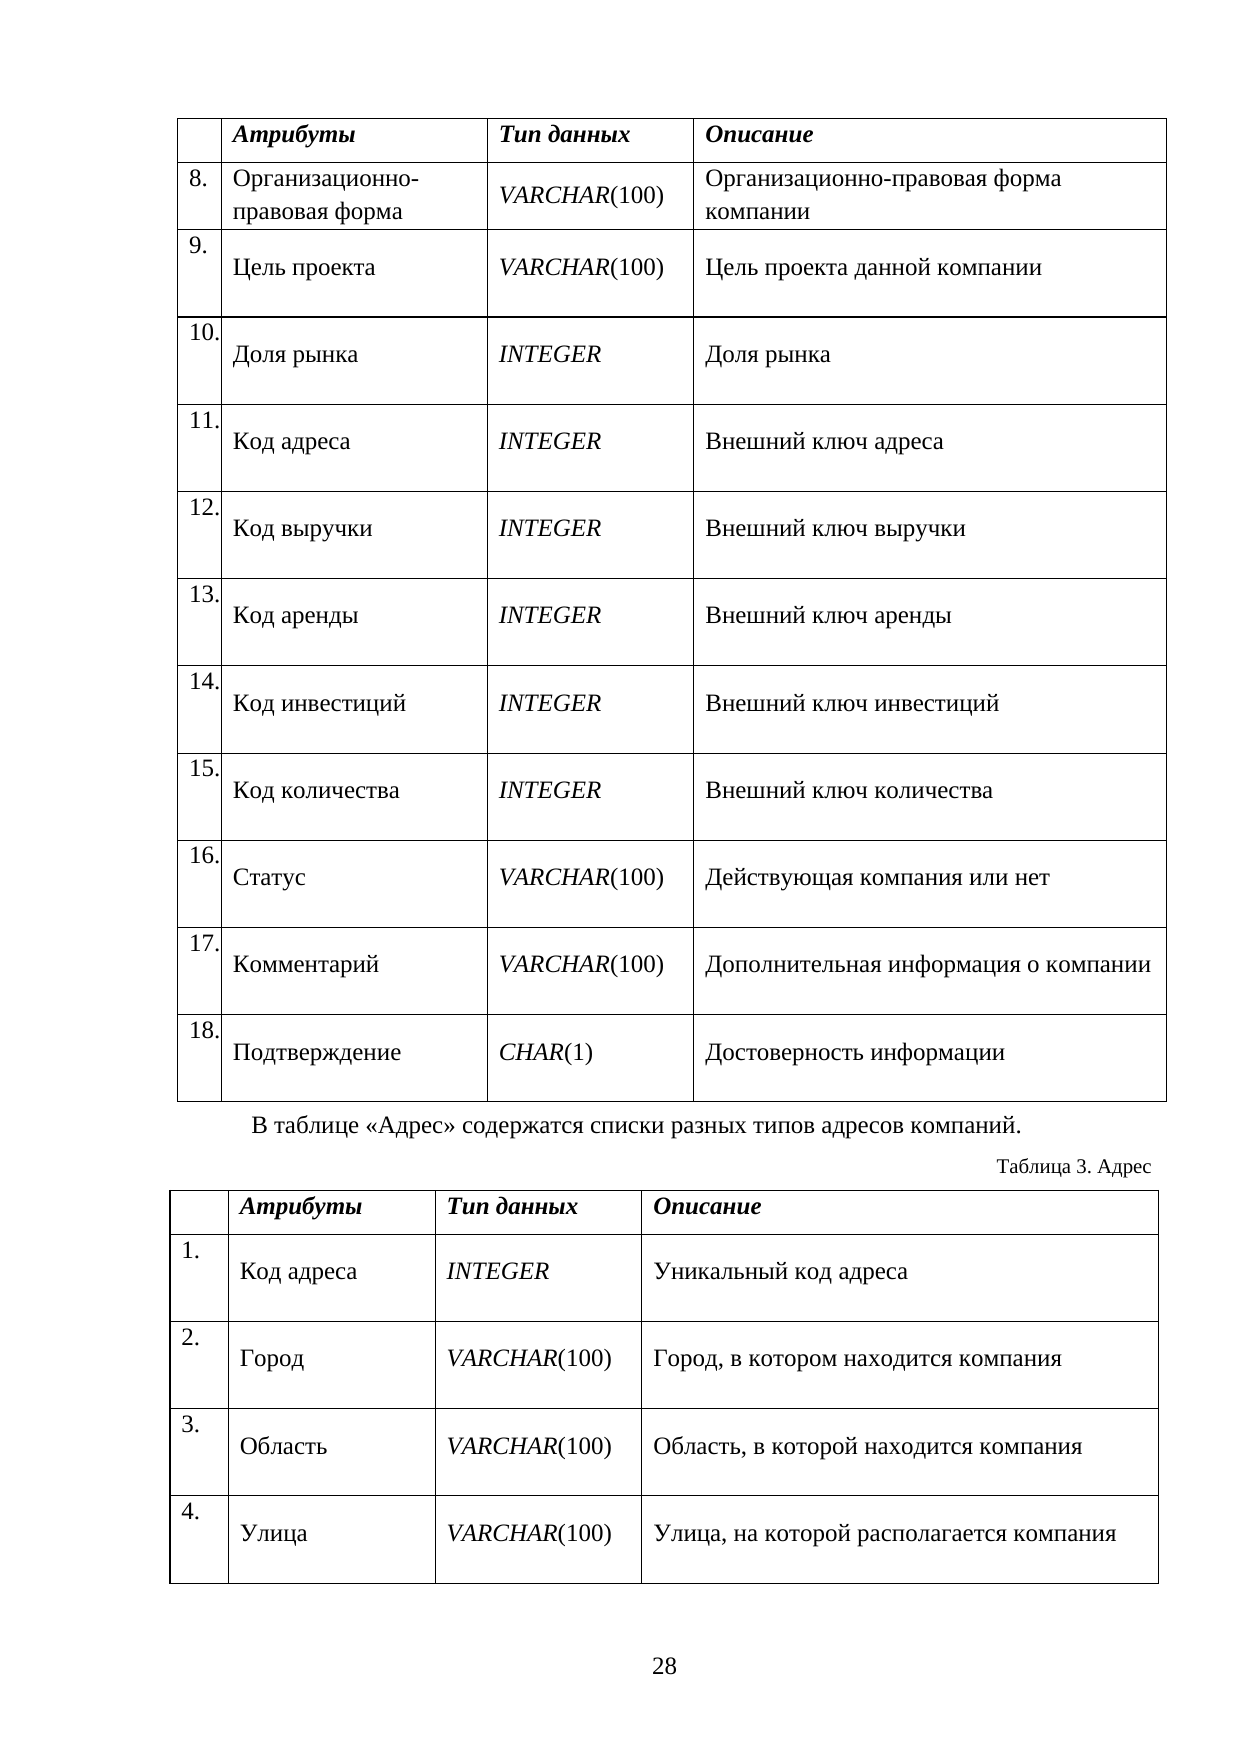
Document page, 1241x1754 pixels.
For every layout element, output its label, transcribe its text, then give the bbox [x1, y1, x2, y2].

table_cell Код адреса [229, 1235, 435, 1321]
table_cell Цель проекта [222, 230, 487, 316]
table_cell Код выручки [222, 492, 487, 578]
table_cell [178, 579, 221, 665]
table_cell [178, 230, 221, 316]
table_cell Код аренды [222, 579, 487, 665]
table_cell INTEGER [488, 579, 693, 665]
table_cell VARCHAR(100) [488, 163, 693, 229]
table_header Описание [694, 119, 1166, 162]
table_cell Область, в которой находится компания [642, 1409, 1158, 1495]
table_cell VARCHAR(100) [436, 1496, 641, 1582]
table_cell Улица, на которой располагается компания [642, 1496, 1158, 1582]
table_cell [178, 666, 221, 752]
table_cell Организационно-правовая форма [222, 163, 487, 229]
table_cell INTEGER [488, 666, 693, 752]
table_cell [171, 1322, 228, 1408]
table_header Тип данных [436, 1191, 641, 1234]
table_cell Город, в котором находится компания [642, 1322, 1158, 1408]
table_cell [178, 318, 221, 404]
table_cell Действующая компания или нет [694, 841, 1166, 927]
table_cell Улица [229, 1496, 435, 1582]
table_cell VARCHAR(100) [436, 1322, 641, 1408]
table_cell CHAR(1) [488, 1015, 693, 1101]
table_cell Комментарий [222, 928, 487, 1014]
table_cell Внешний ключ выручки [694, 492, 1166, 578]
table_header Описание [642, 1191, 1158, 1234]
table_cell [178, 405, 221, 491]
table_cell Доля рынка [694, 318, 1166, 404]
table_cell [171, 1496, 228, 1582]
table_cell INTEGER [436, 1235, 641, 1321]
table_cell Дополнительная информация о компании [694, 928, 1166, 1014]
table_cell [178, 928, 221, 1014]
table_header Атрибуты [222, 119, 487, 162]
table_cell Доля рынка [222, 318, 487, 404]
text В таблице «Адрес» содержатся списки разных типов адресов компаний. [177, 1111, 1152, 1139]
table_cell INTEGER [488, 405, 693, 491]
table_cell [178, 163, 221, 229]
table_header Атрибуты [229, 1191, 435, 1234]
table_header [171, 1191, 228, 1234]
table_cell Город [229, 1322, 435, 1408]
table_cell INTEGER [488, 318, 693, 404]
table_cell Внешний ключ количества [694, 754, 1166, 839]
table_cell INTEGER [488, 492, 693, 578]
table_cell VARCHAR(100) [488, 230, 693, 316]
table_cell Статус [222, 841, 487, 927]
table_cell VARCHAR(100) [488, 841, 693, 927]
table_cell Уникальный код адреса [642, 1235, 1158, 1321]
table_cell Внешний ключ инвестиций [694, 666, 1166, 752]
table_cell [178, 841, 221, 927]
table_cell Код адреса [222, 405, 487, 491]
table_cell VARCHAR(100) [488, 928, 693, 1014]
table_cell [171, 1235, 228, 1321]
table_cell INTEGER [488, 754, 693, 839]
table_header [178, 119, 221, 162]
table_cell Достоверность информации [694, 1015, 1166, 1101]
table_cell VARCHAR(100) [436, 1409, 641, 1495]
table_cell Цель проекта данной компании [694, 230, 1166, 316]
table_cell Организационно-правовая форма компании [694, 163, 1166, 229]
table_cell Код количества [222, 754, 487, 839]
table_cell [178, 492, 221, 578]
table_cell Код инвестиций [222, 666, 487, 752]
table_cell Внешний ключ адреса [694, 405, 1166, 491]
text Таблица 3. Адрес [177, 1154, 1152, 1178]
table_cell [178, 754, 221, 839]
table_cell Подтверждение [222, 1015, 487, 1101]
table_cell Область [229, 1409, 435, 1495]
table_cell Внешний ключ аренды [694, 579, 1166, 665]
table_cell [171, 1409, 228, 1495]
table_header Тип данных [488, 119, 693, 162]
table_cell [178, 1015, 221, 1101]
